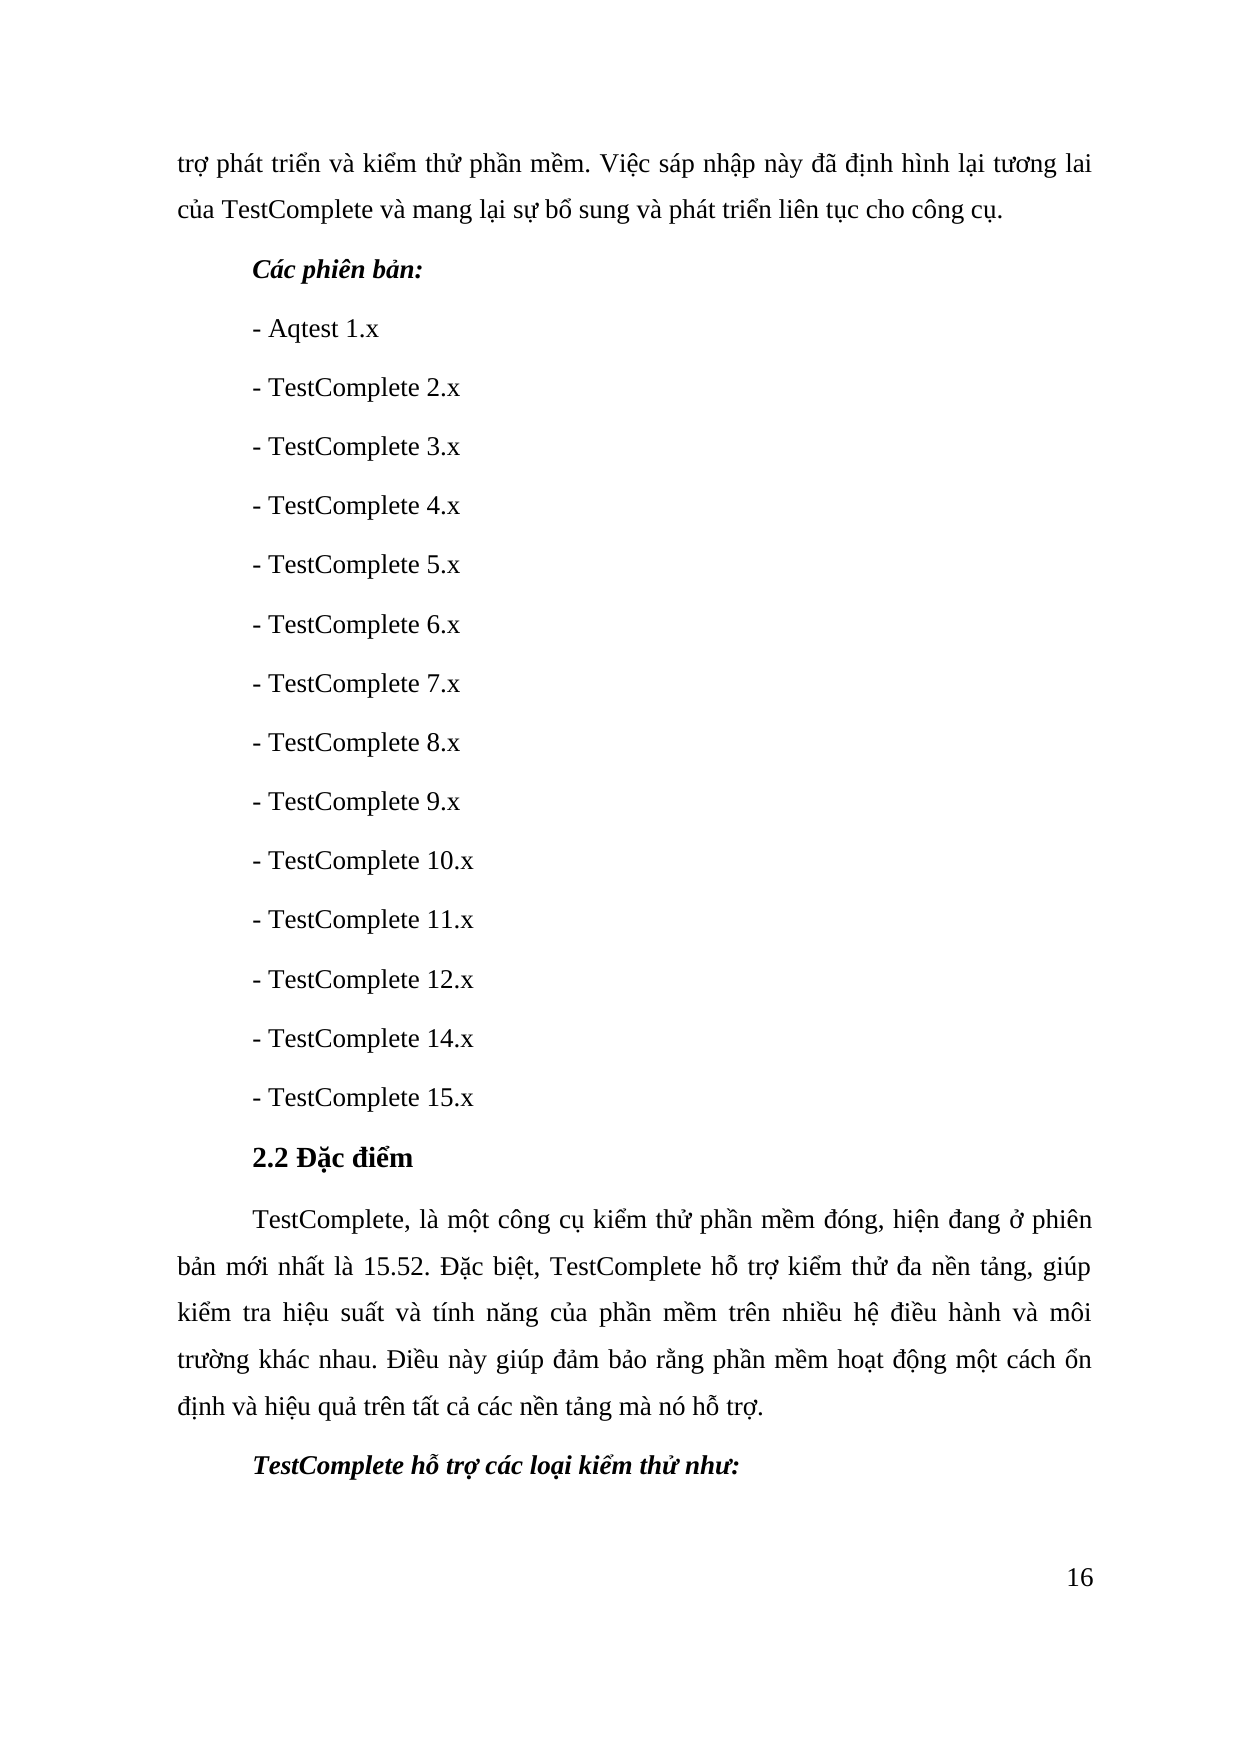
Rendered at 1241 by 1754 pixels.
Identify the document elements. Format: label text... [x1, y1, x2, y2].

text - TestComplete 2.x [177, 371, 1093, 402]
text - TestComplete 3.x [177, 430, 1093, 461]
text - TestComplete 4.x [177, 489, 1093, 521]
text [177, 147, 1093, 225]
text - Aqtest 1.x [177, 312, 1093, 343]
text - TestComplete 5.x [177, 549, 1093, 580]
text - TestComplete 14.x [177, 1022, 1093, 1053]
text - TestComplete 8.x [177, 726, 1093, 757]
text - TestComplete 15.x [177, 1081, 1093, 1112]
text - TestComplete 10.x [177, 844, 1093, 876]
text 2.2 Đặc điểm [177, 1140, 1093, 1174]
text - TestComplete 6.x [177, 608, 1093, 639]
text TestComplete, là một công cụ kiểm thử phần mềm đóng, hiện đang ở phiên bản mới nhất là 15.52. Đặc biệt, TestComplete hỗ trợ kiểm thử đa nền tảng, giúp kiểm tra hiệu suất và tính năng của phần mềm trên nhiều hệ điều hành và môi trường khác nhau. Điều này giúp đảm bảo rằng phần mềm hoạt động một cách ổn định và hiệu quả trên tất cả các nền tảng mà nó hỗ trợ. [177, 1203, 1093, 1421]
text Các phiên bản: [177, 253, 1093, 284]
text - TestComplete 9.x [177, 785, 1093, 816]
text - TestComplete 11.x [177, 904, 1093, 935]
text - TestComplete 12.x [177, 963, 1093, 994]
text - TestComplete 7.x [177, 667, 1093, 698]
text TestComplete hỗ trợ các loại kiểm thử như: [177, 1449, 1093, 1480]
